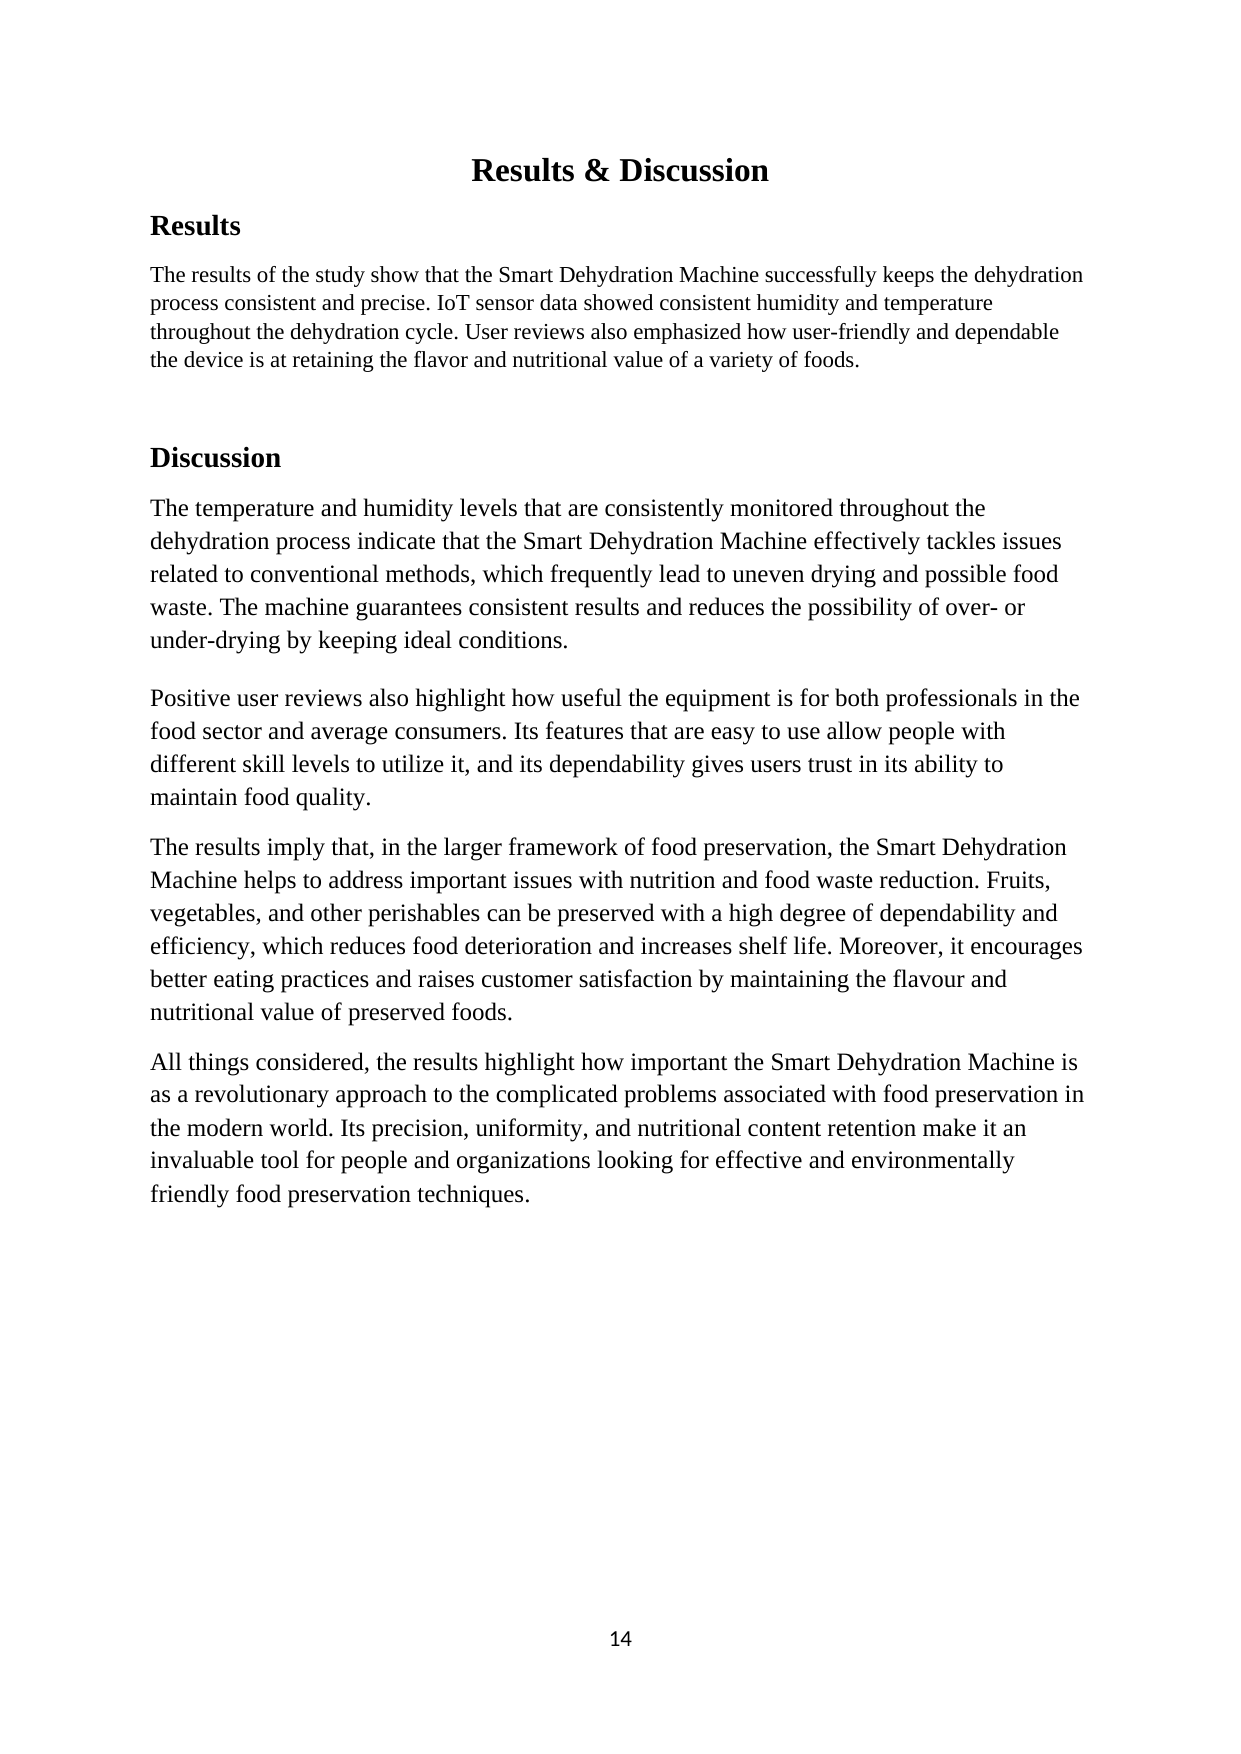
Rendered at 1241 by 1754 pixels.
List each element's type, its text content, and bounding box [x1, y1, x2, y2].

text All things considered, the results highlight how important the Smart Dehydration Machine is as a revolutionary approach to the complicated problems associated with food preservation in the modern world. Its precision, uniformity, and nutritional content retention make it an invaluable tool for people and organizations looking for effective and environmentally friendly food preservation techniques. [150, 1047, 1090, 1207]
subtitle Results & Discussion [150, 150, 1090, 188]
text Positive user reviews also highlight how useful the equipment is for both professionals in the food sector and average consumers. Its features that are easy to use allow people with different skill levels to utilize it, and its dependability gives users trust in its ability to maintain food quality. [150, 683, 1090, 811]
text The results imply that, in the larger framework of food preservation, the Smart Dehydration Machine helps to address important issues with nutrition and food waste reduction. Fruits, vegetables, and other perishables can be preserved with a high degree of dependability and efficiency, which reduces food deterioration and increases shelf life. Moreover, it encourages better eating practices and raises customer satisfaction by maintaining the flavour and nutritional value of preserved foods. [150, 832, 1090, 1026]
text The results of the study show that the Smart Dehydration Machine successfully keeps the dehydration process consistent and precise. IoT sensor data showed consistent humidity and temperature throughout the dehydration cycle. User reviews also emphasized how user-friendly and dependable the device is at retaining the flavor and nutritional value of a variety of foods. [150, 261, 1090, 372]
subtitle Results [150, 208, 1090, 242]
text The temperature and humidity levels that are consistently monitored throughout the dehydration process indicate that the Smart Dehydration Machine effectively tackles issues related to conventional methods, which frequently lead to uneven drying and possible food waste. The machine guarantees consistent results and reduces the possibility of over- or under-drying by keeping ideal conditions. [150, 493, 1090, 654]
text Discussion [150, 440, 1090, 474]
